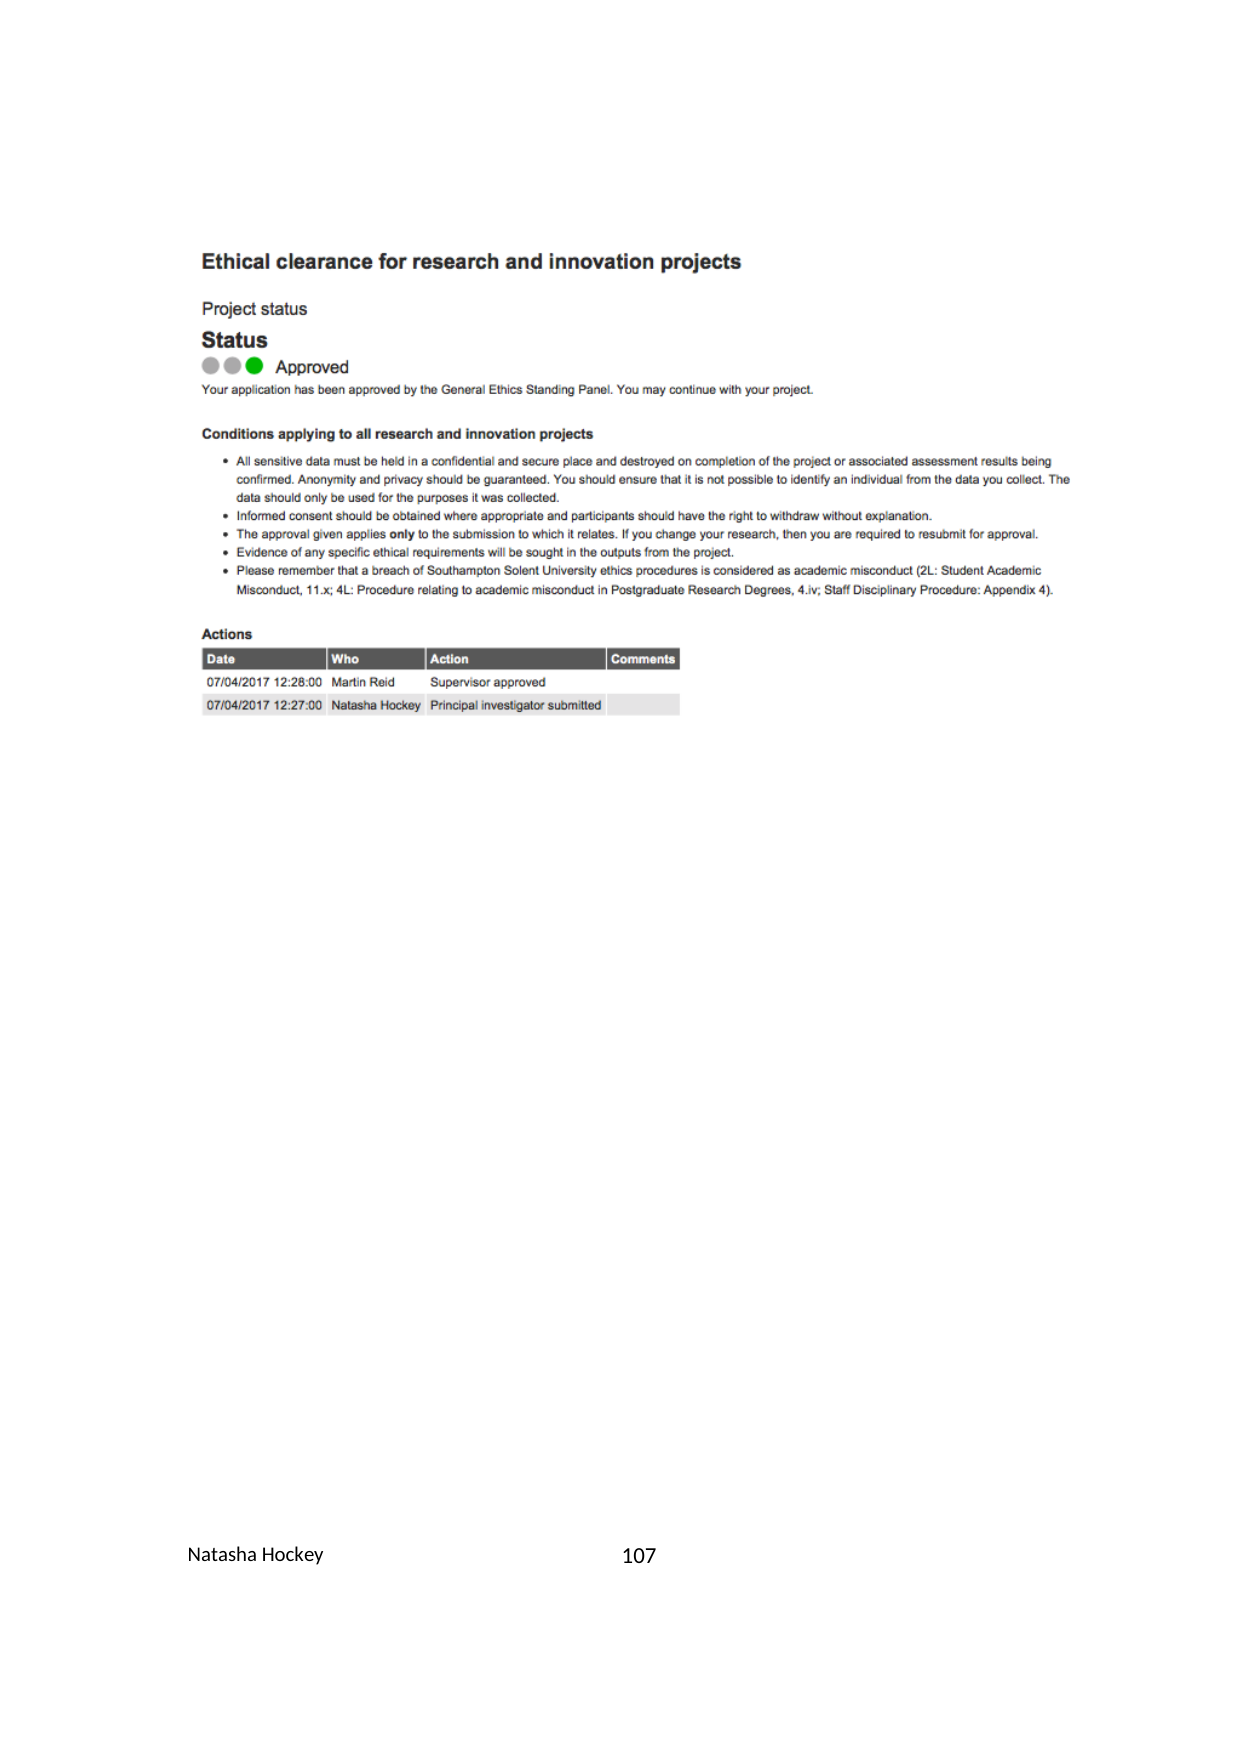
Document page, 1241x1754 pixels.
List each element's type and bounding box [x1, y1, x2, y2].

picture [187, 225, 1088, 740]
